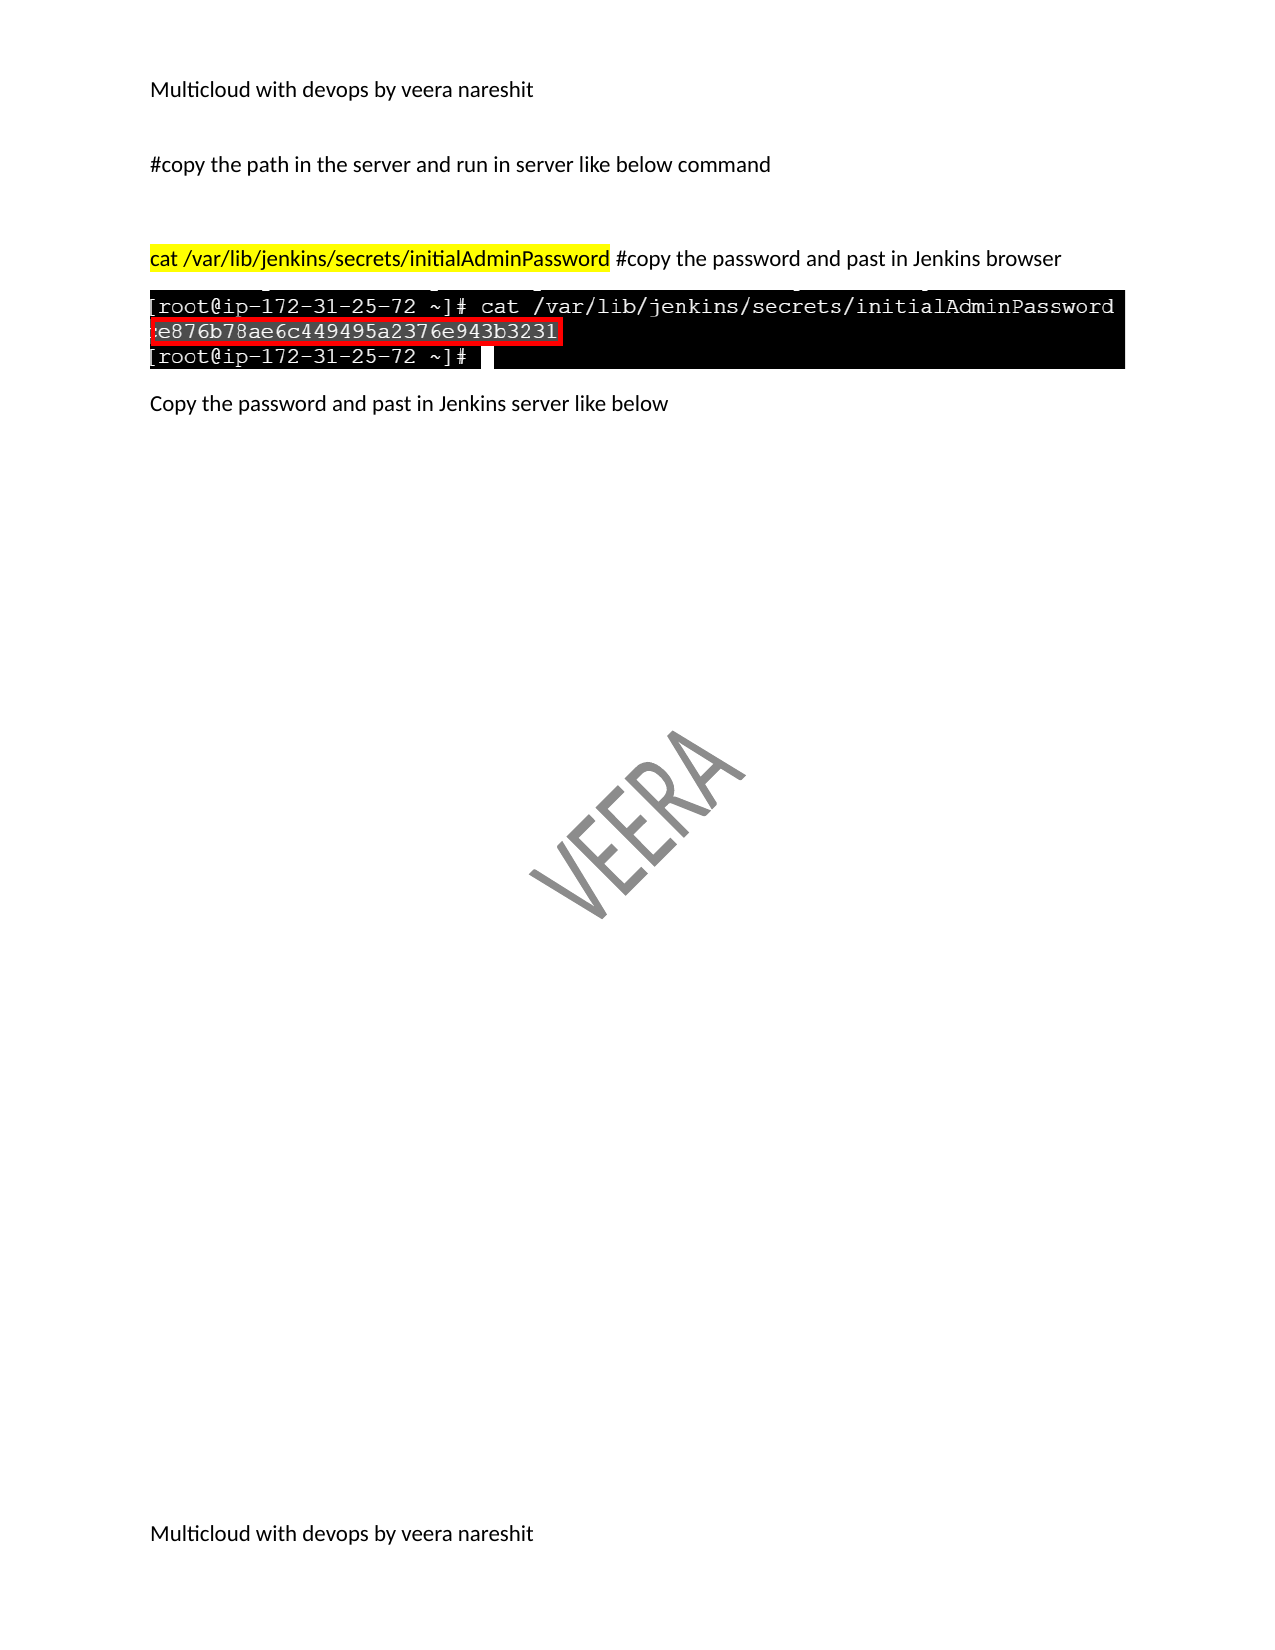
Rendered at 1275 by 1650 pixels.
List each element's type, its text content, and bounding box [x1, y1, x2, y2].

text #copy the path in the server and run in server like below command [150, 150, 1125, 178]
text Copy the password and past in Jenkins server like below [150, 389, 1125, 417]
text cat /var/lib/jenkins/secrets/initialAdminPassword #copy the password and past in Jenkins browser [610, 244, 1125, 272]
picture [150, 290, 1125, 370]
